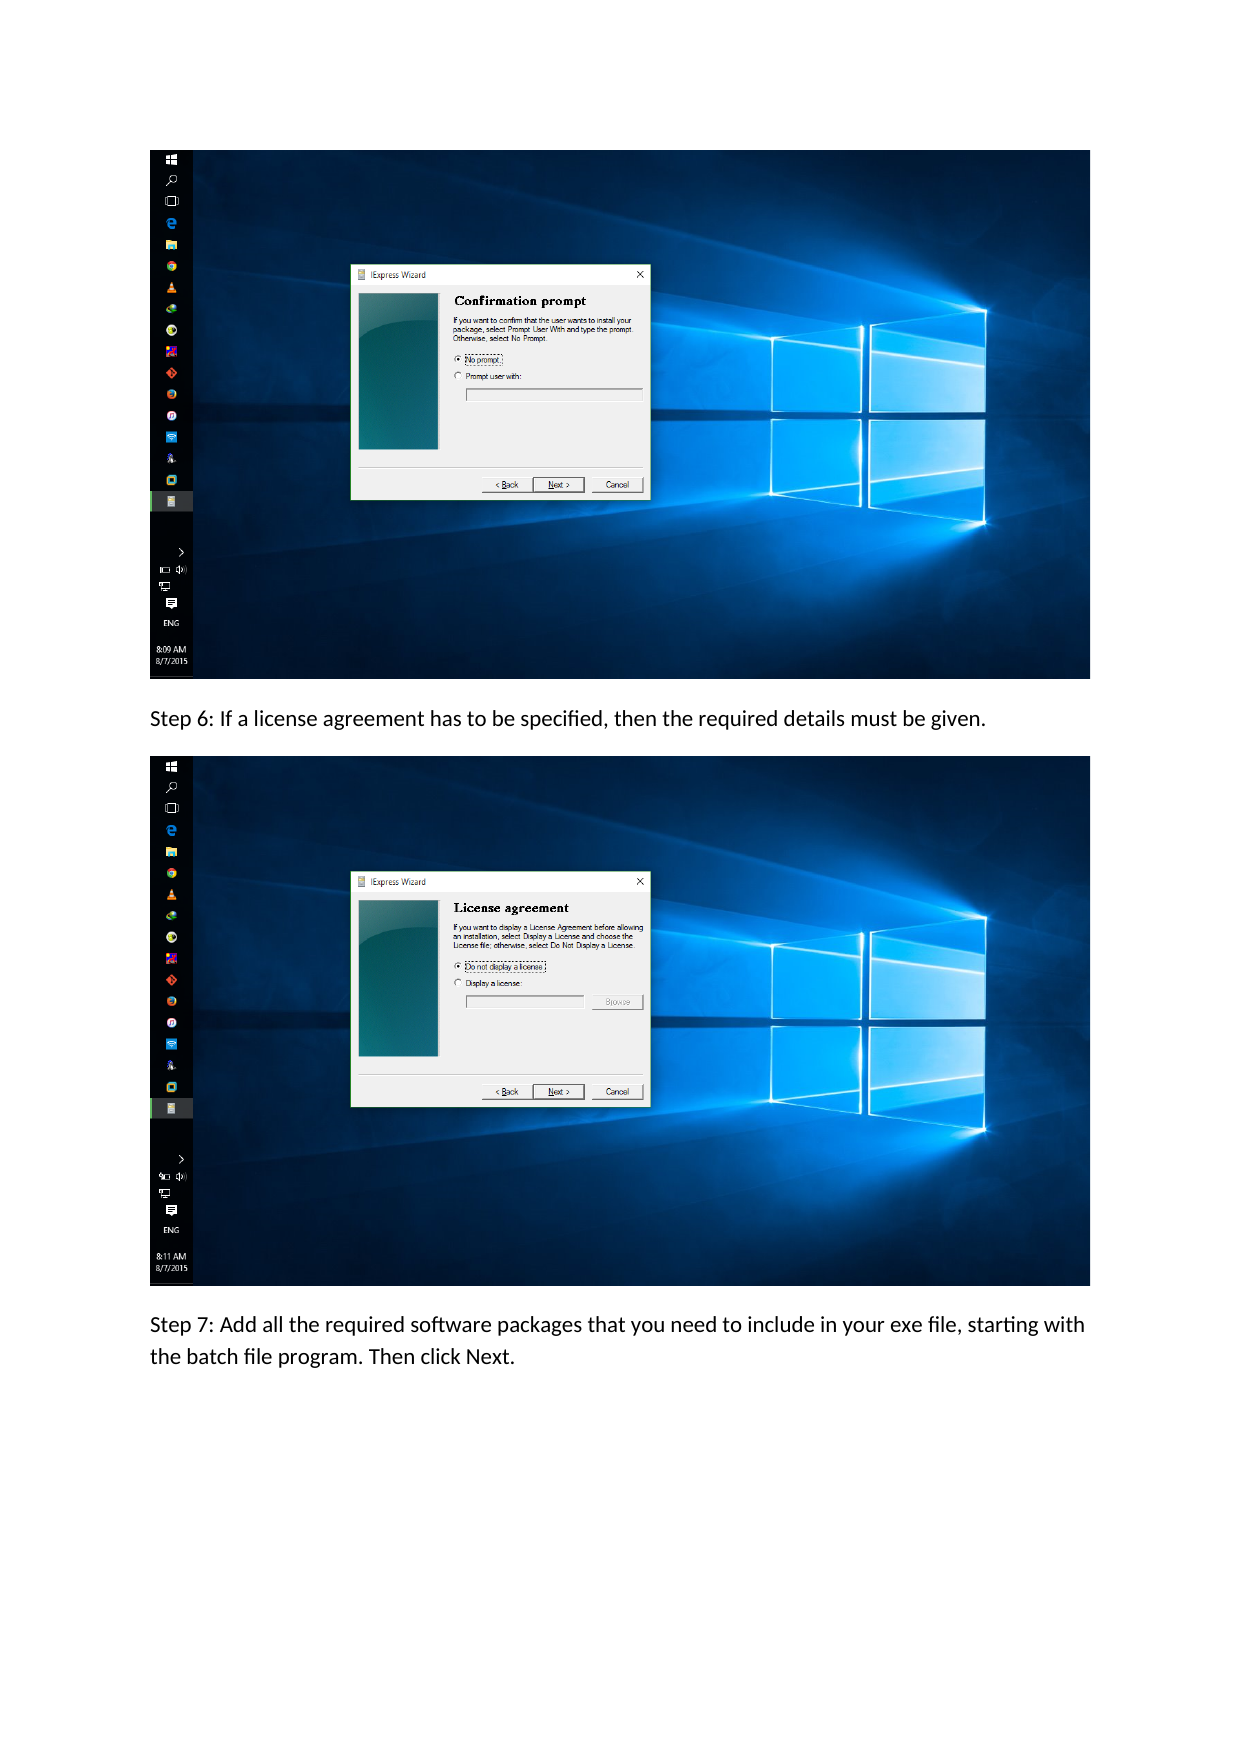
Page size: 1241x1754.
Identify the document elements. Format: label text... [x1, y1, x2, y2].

picture [150, 756, 1091, 1286]
text Step 6: If a license agreement has to be specified, then the required details must be given. [150, 704, 1090, 732]
text Step 7: Add all the required software packages that you need to include in your exe file, starting with the batch file program. Then click Next. [150, 1310, 1090, 1371]
picture [150, 150, 1091, 679]
